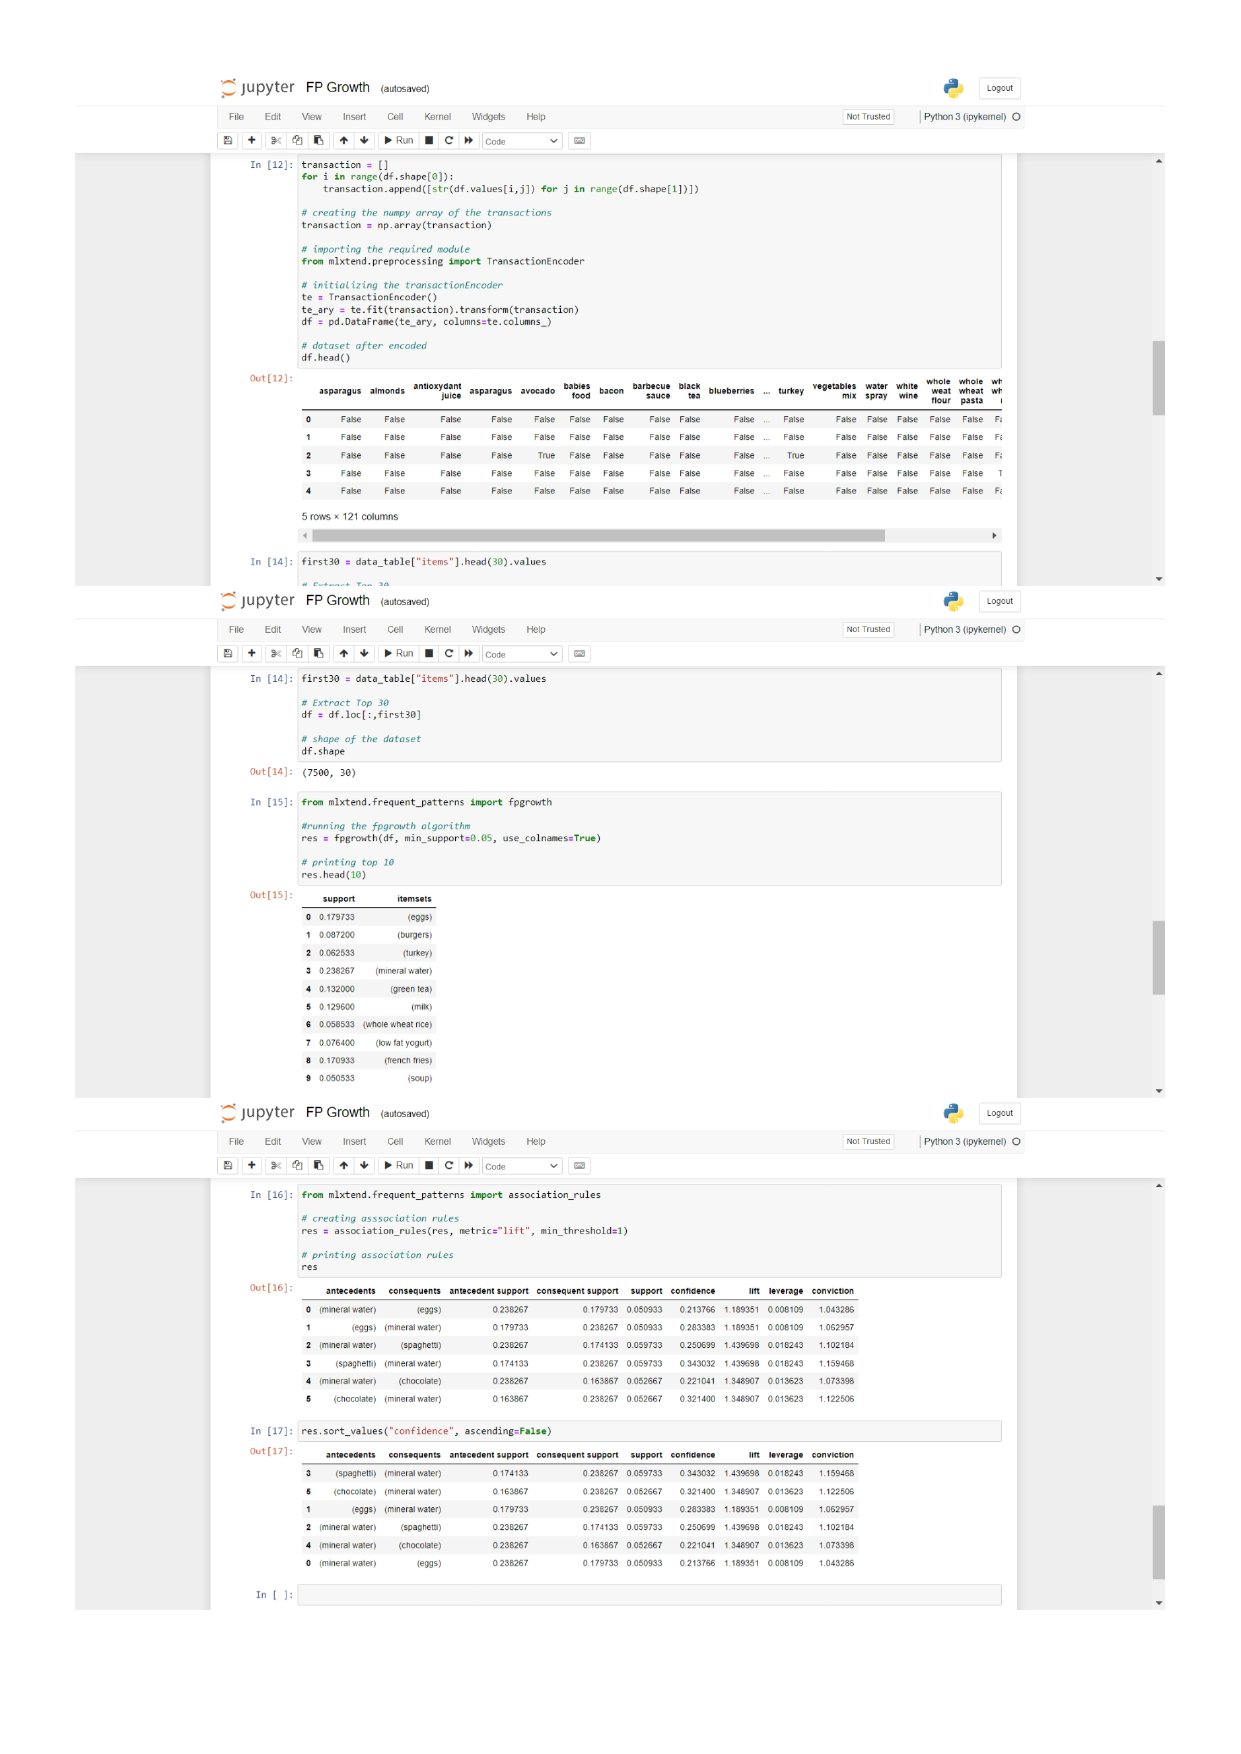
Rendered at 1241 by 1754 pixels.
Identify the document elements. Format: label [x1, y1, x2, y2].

picture [75, 75, 1166, 586]
picture [75, 1099, 1166, 1610]
picture [75, 587, 1166, 1098]
